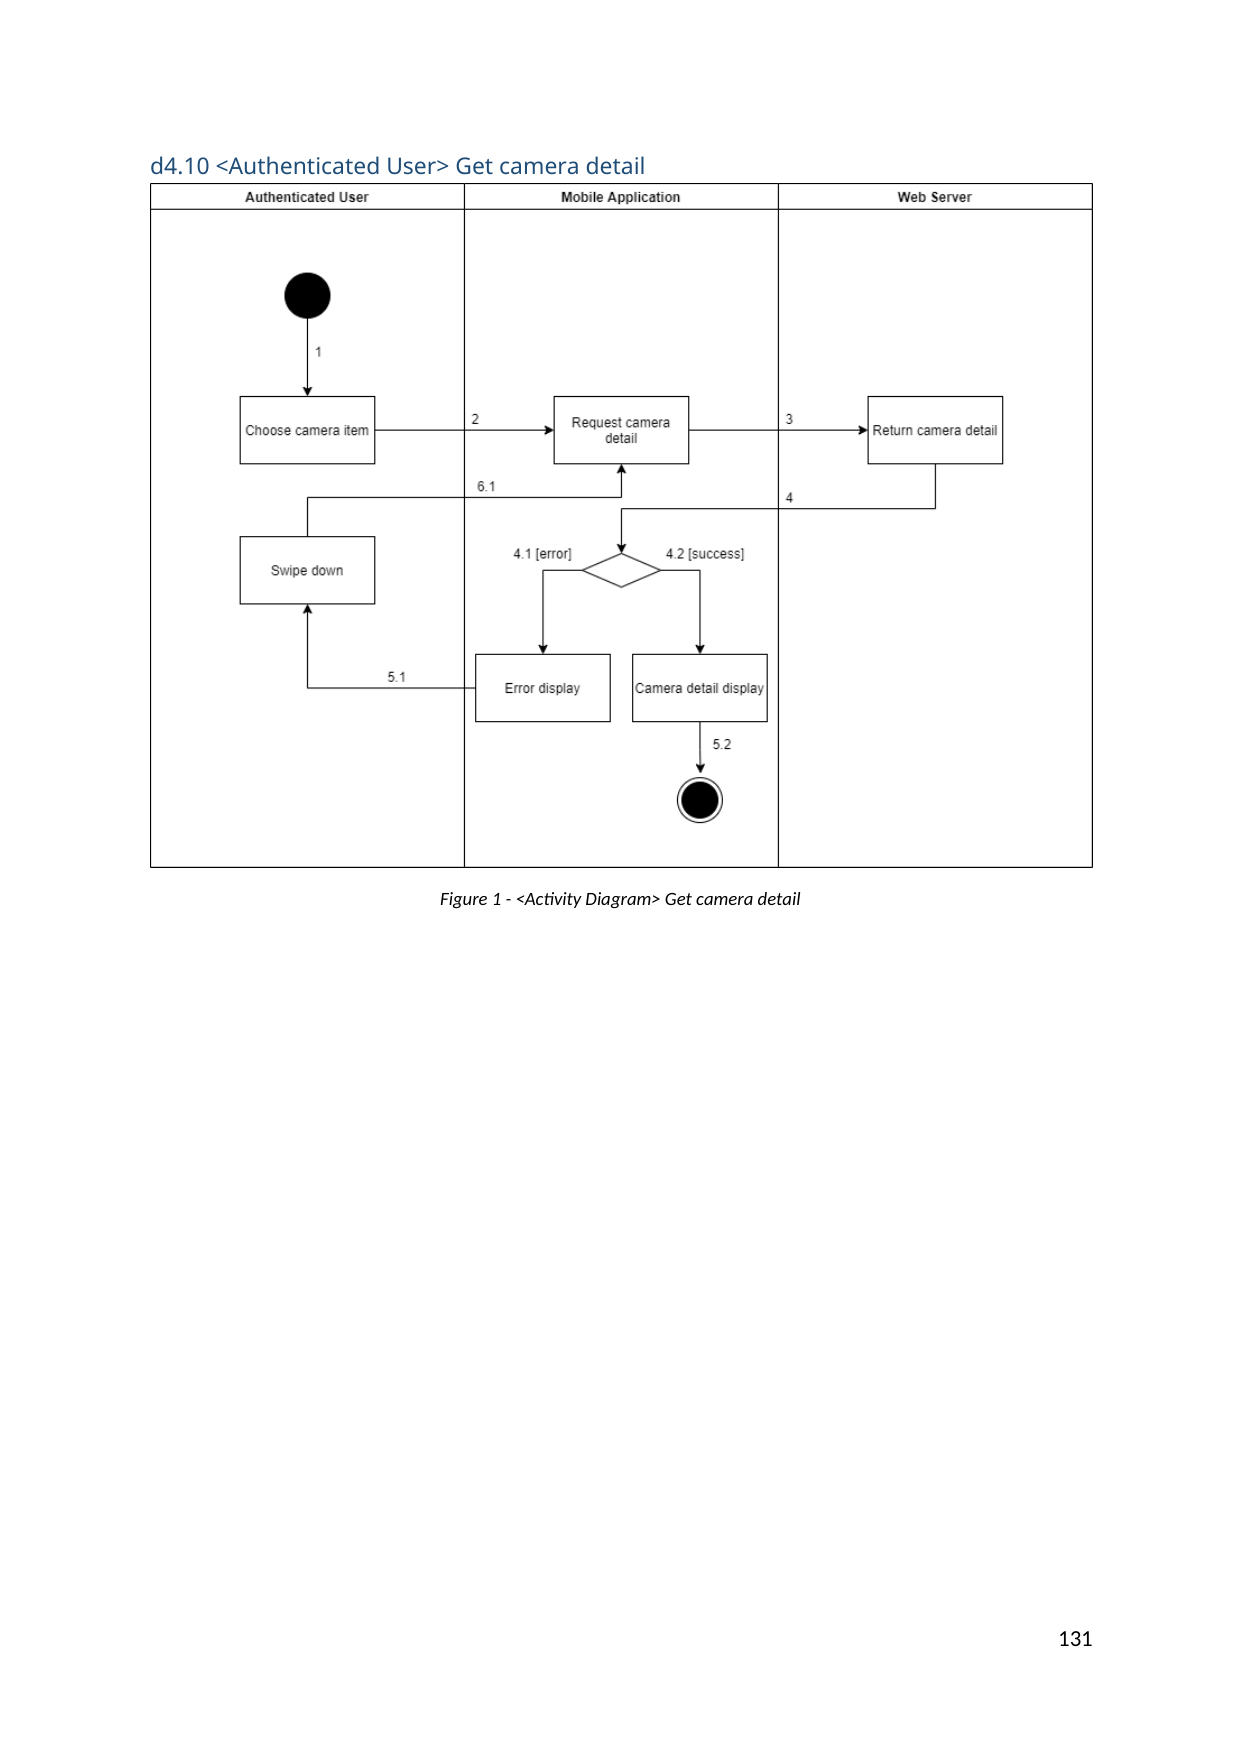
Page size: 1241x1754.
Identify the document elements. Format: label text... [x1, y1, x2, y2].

subtitle d4.10 <Authenticated User> Get camera detail [150, 150, 1093, 181]
text Figure 1 - <Activity Diagram> Get camera detail [150, 887, 1093, 910]
picture [150, 183, 1093, 868]
